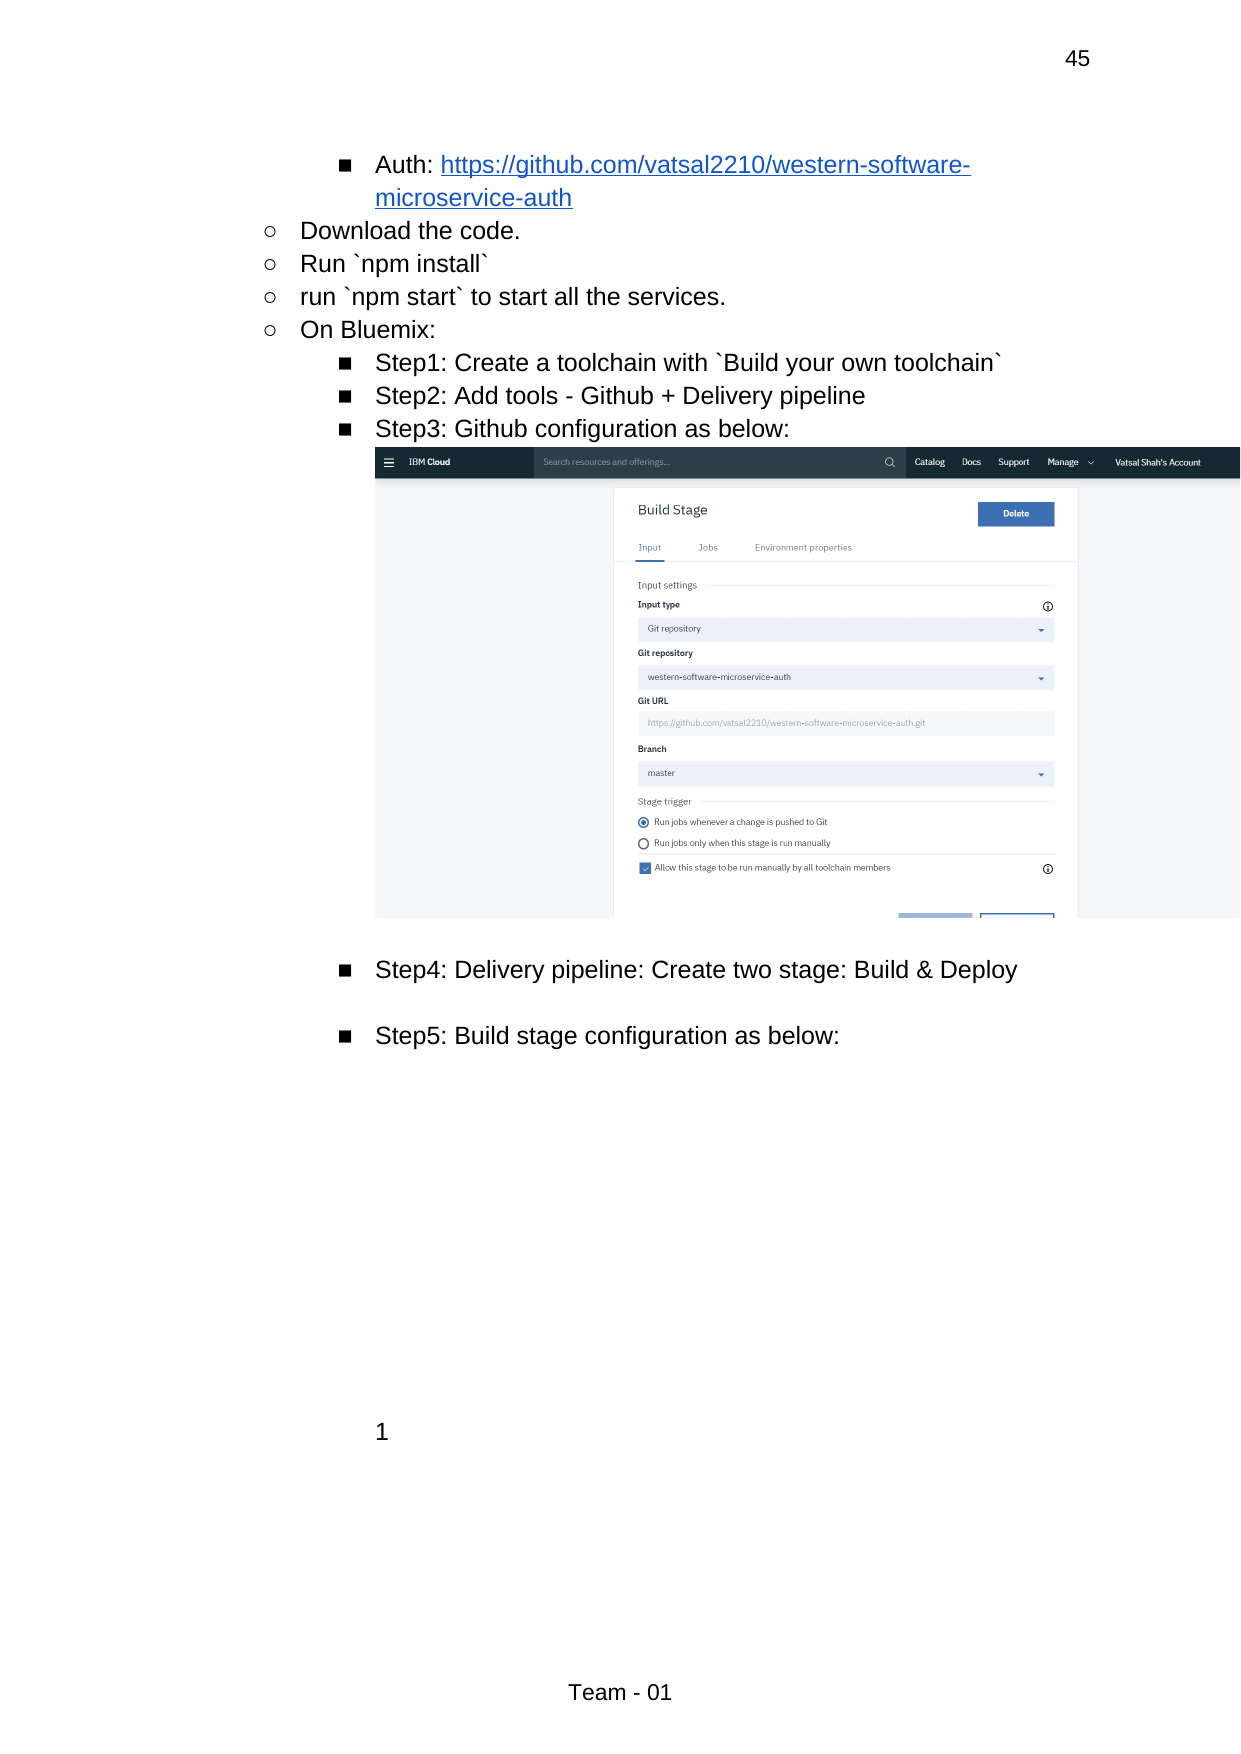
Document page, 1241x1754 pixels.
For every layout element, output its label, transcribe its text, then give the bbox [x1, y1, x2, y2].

list On Bluemix: [262, 315, 1090, 344]
list Step2: Add tools - Github + Delivery pipeline [337, 381, 1090, 410]
list Step5: Build stage configuration as below: [337, 1021, 1090, 1050]
list Download the code. [262, 216, 1090, 245]
list Step4: Delivery pipeline: Create two stage: Build & Deploy [337, 955, 1090, 984]
list run `npm start` to start all the services. [262, 282, 1090, 311]
text 1 [150, 1417, 1090, 1446]
list Run `npm install` [262, 249, 1090, 278]
list Auth: https://github.com/vatsal2210/western-software-microservice-auth [337, 150, 1090, 212]
picture [375, 447, 1241, 918]
list Step1: Create a toolchain with `Build your own toolchain` [337, 348, 1090, 377]
list Step3: Github configuration as below: [337, 414, 1090, 443]
